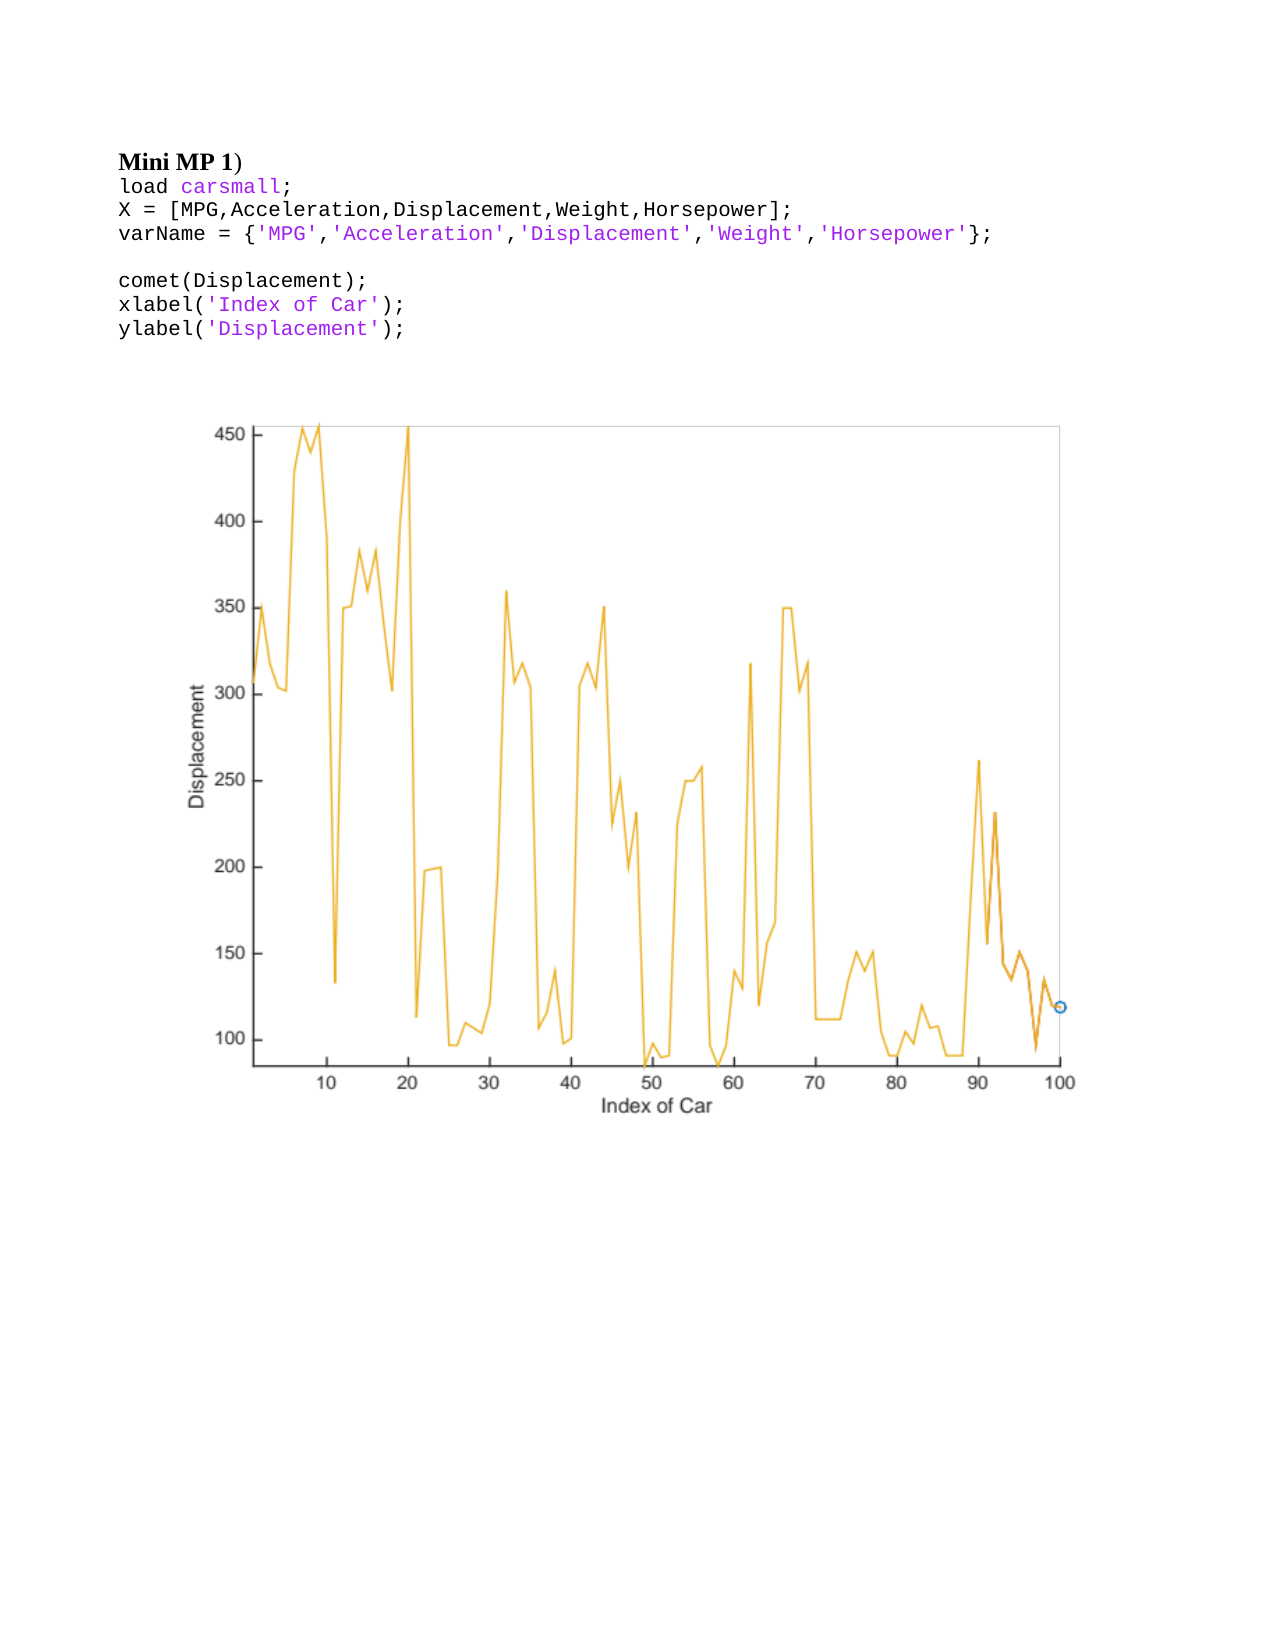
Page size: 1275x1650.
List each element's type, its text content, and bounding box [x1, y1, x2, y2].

text xlabel('Index of Car'); [118, 294, 1157, 317]
text X = [MPG,Acceleration,Displacement,Weight,Horsepower]; [118, 199, 1157, 223]
text load carsmall; [118, 176, 1157, 199]
text ylabel('Displacement'); [118, 317, 1157, 341]
text Mini MP 1) [118, 147, 1157, 176]
text varName = {'MPG','Acceleration','Displacement','Weight','Horsepower'}; [118, 223, 1157, 247]
text comet(Displacement); [118, 270, 1157, 294]
